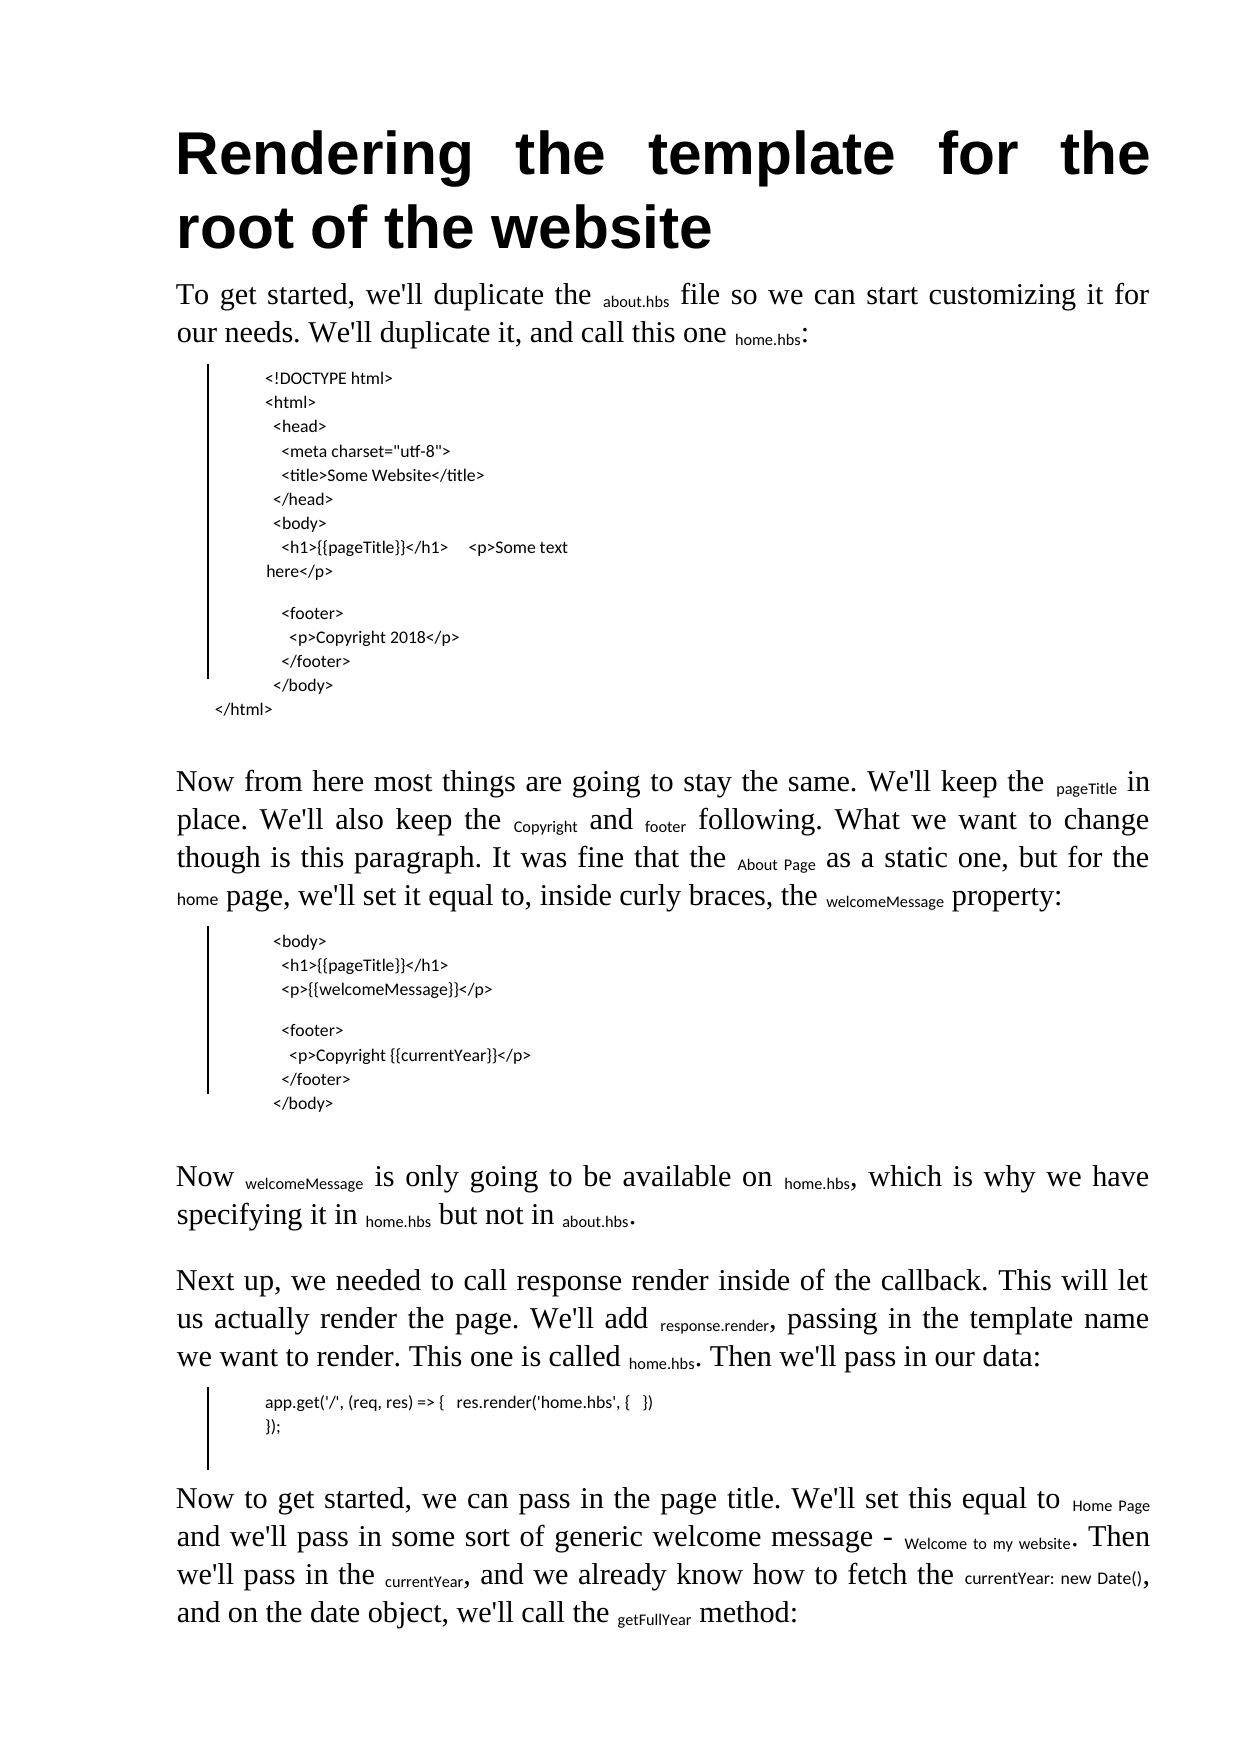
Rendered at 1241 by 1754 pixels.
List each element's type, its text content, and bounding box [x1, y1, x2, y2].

text <h1>{{pageTitle}}</h1> [214, 954, 722, 976]
text <footer> [214, 1019, 722, 1041]
text <body> [214, 930, 722, 952]
text <meta charset="utf-8"> [214, 440, 722, 461]
text <!DOCTYPE html> [214, 367, 722, 389]
text <h1>{{pageTitle}}</h1> <p>Some text here</p> [214, 536, 569, 581]
text <html> [214, 392, 722, 413]
text </head> [214, 488, 722, 509]
text Next up, we needed to call response render inside of the callback. This will let us actually render the page. We'll add response.render, passing in the template name we want to render. This one is called home.hbs. Then we'll pass in our data: [176, 1263, 1150, 1373]
text <body> [214, 512, 722, 533]
text <p>Copyright {{currentYear}}</p> [214, 1044, 722, 1065]
text Now welcomeMessage is only going to be available on home.hbs, which is why we have specifying it in home.hbs but not in about.hbs. [176, 1158, 1150, 1231]
text </footer> [214, 650, 722, 672]
text <head> [214, 416, 722, 437]
text <p>{{welcomeMessage}}</p> [214, 978, 722, 1000]
text </body> [214, 674, 722, 696]
text }); [214, 1415, 722, 1437]
text </body> [214, 1092, 722, 1113]
text Now to get started, we can pass in the page title. We'll set this equal to Home Page and we'll pass in some sort of generic welcome message - Welcome to my website. Then we'll pass in the currentYear, and we already know how to fetch the currentYear: new Date(), and on the date object, we'll call the getFullYear method: [176, 1480, 1150, 1629]
text Rendering the template for the root of the website [176, 118, 1152, 261]
text Now from here most things are going to stay the same. We'll keep the pageTitle in place. We'll also keep the Copyright and footer following. What we want to change though is this paragraph. It was fine that the About Page as a static one, but for the home page, we'll set it equal to, inside curly braces, the welcomeMessage property: [176, 763, 1150, 912]
text <p>Copyright 2018</p> [214, 626, 722, 647]
text </footer> [214, 1068, 722, 1089]
text <footer> [214, 602, 722, 623]
text <title>Some Website</title> [214, 464, 722, 485]
text To get started, we'll duplicate the about.hbs file so we can start customizing it for our needs. We'll duplicate it, and call this one home.hbs: [176, 276, 1150, 349]
text app.get('/', (req, res) => { res.render('home.hbs', { }) [214, 1391, 722, 1413]
text </html> [214, 698, 722, 720]
